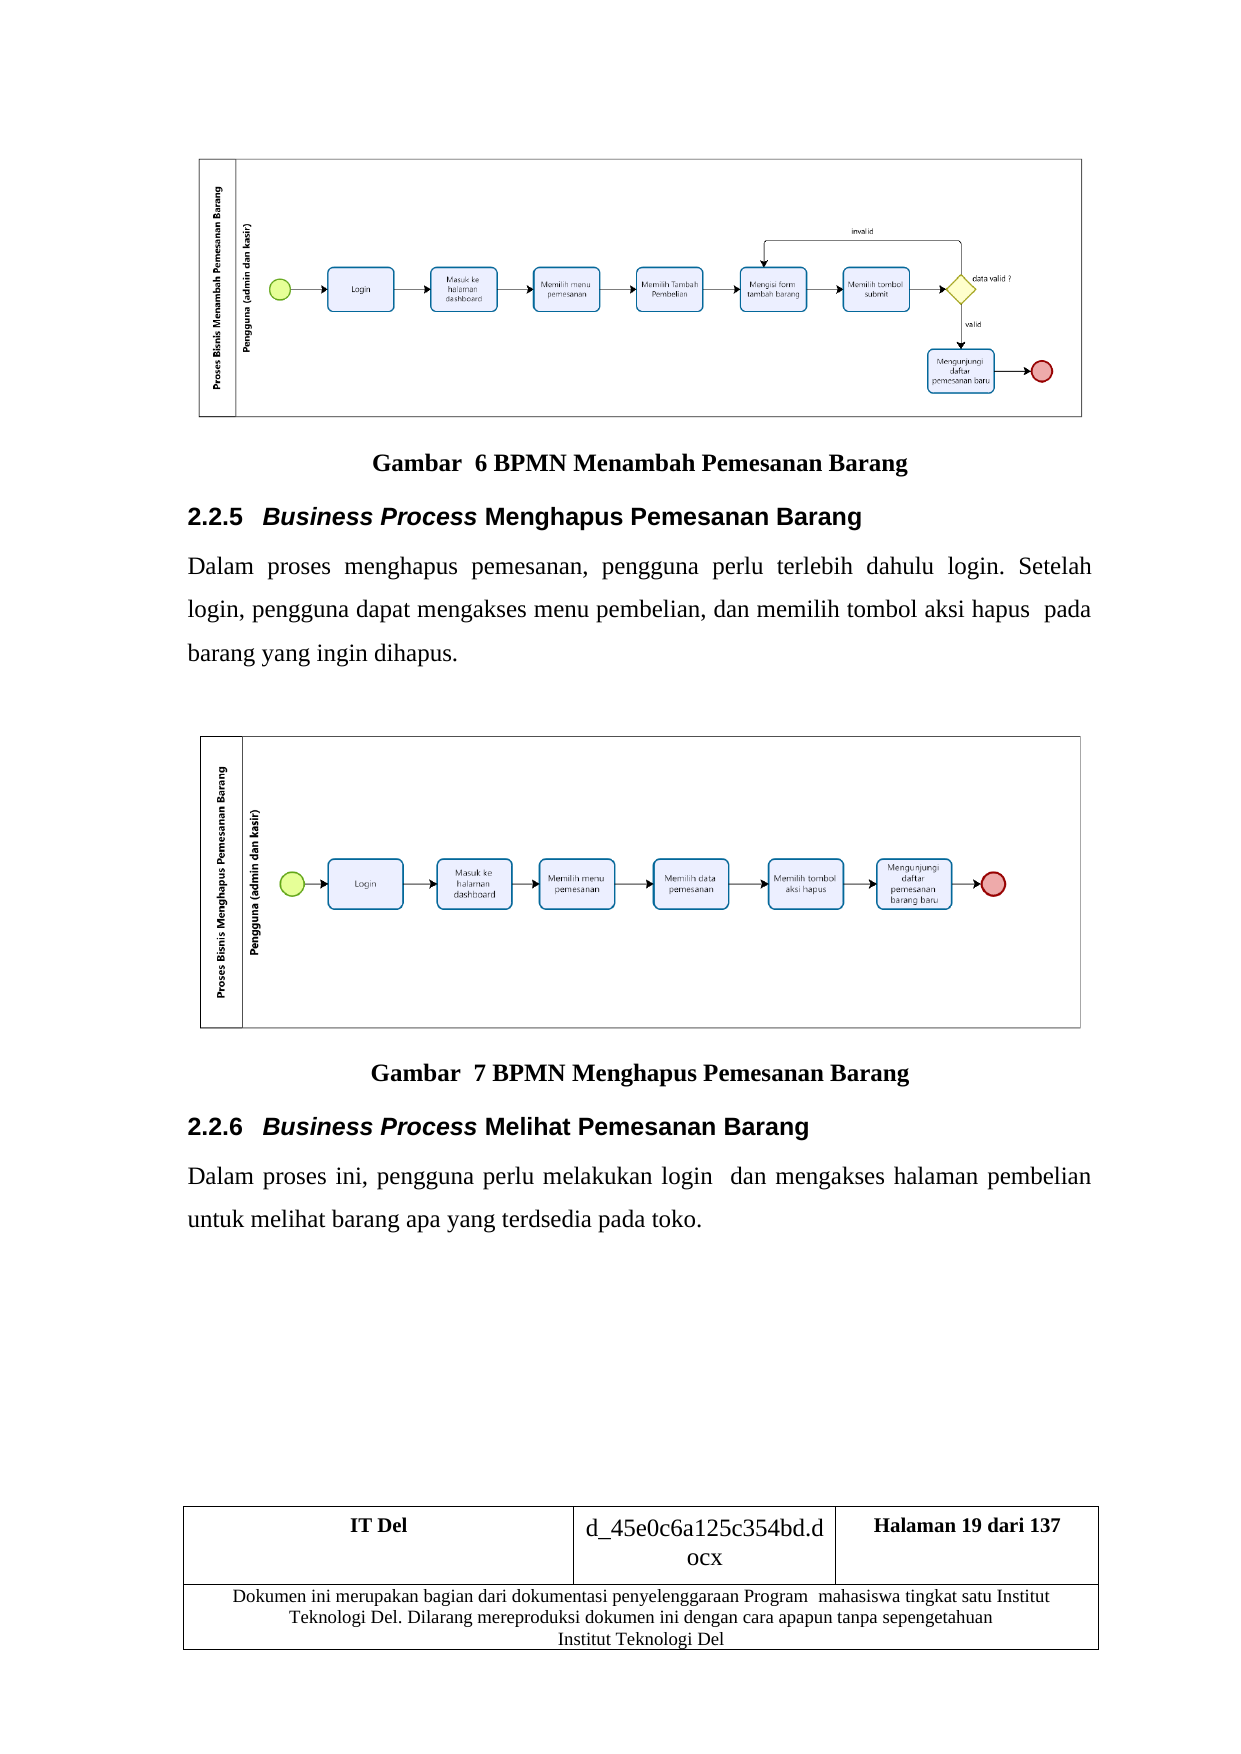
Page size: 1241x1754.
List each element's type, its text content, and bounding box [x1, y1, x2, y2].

picture [187, 147, 1093, 434]
text Gambar 6 BPMN Menambah Pemesanan Barang [187, 448, 1092, 477]
picture [187, 723, 1093, 1044]
text Dalam proses ini, pengguna perlu melakukan login dan mengakses halaman pembelian untuk melihat barang apa yang terdsedia pada toko. [187, 1161, 1092, 1233]
text Gambar 7 BPMN Menghapus Pemesanan Barang [187, 1058, 1092, 1087]
subtitle Business Process Melihat Pemesanan Barang [187, 1112, 1092, 1140]
text Dalam proses menghapus pemesanan, pengguna perlu terlebih dahulu login. Setelah login, pengguna dapat mengakses menu pembelian, dan memilih tombol aksi hapus pada barang yang ingin dihapus. [187, 551, 1092, 666]
subtitle Business Process Menghapus Pemesanan Barang [187, 502, 1092, 531]
